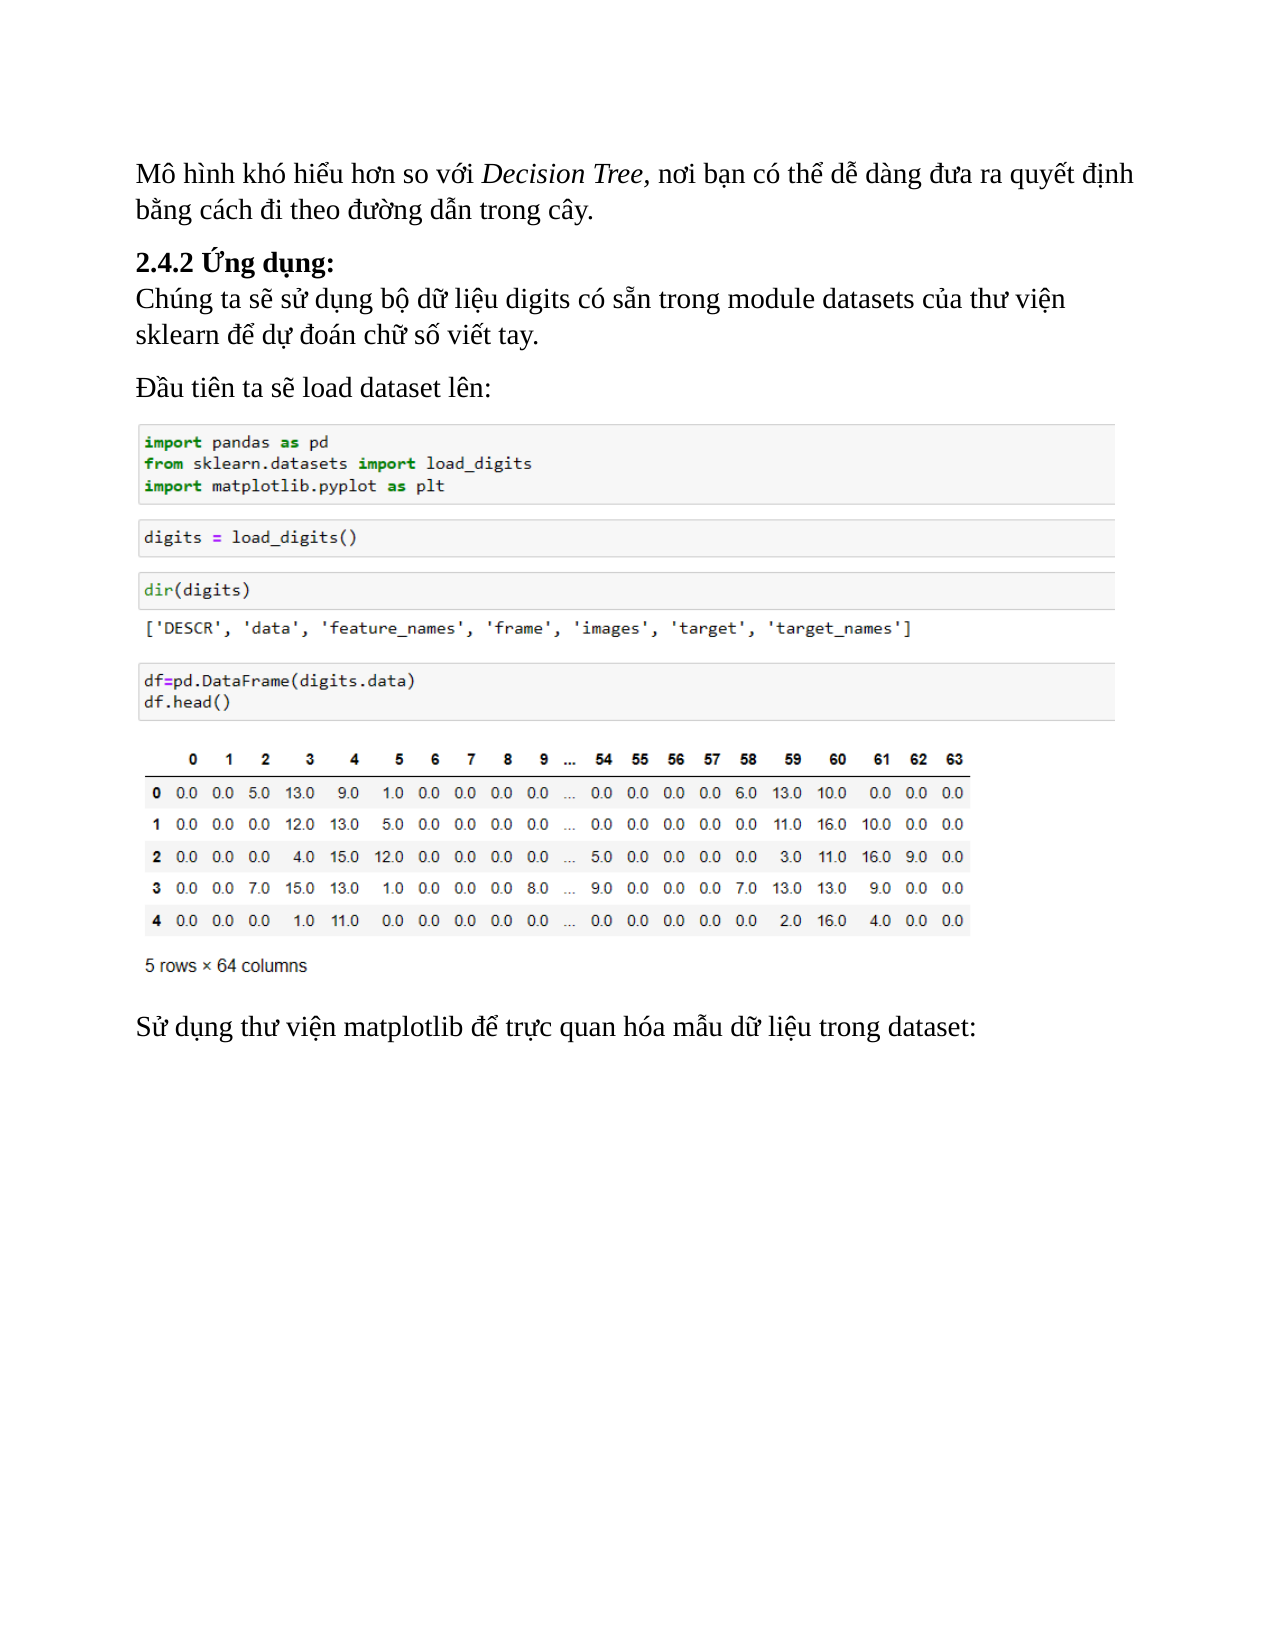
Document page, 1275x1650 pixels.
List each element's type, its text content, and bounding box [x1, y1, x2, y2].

text Mô hình khó hiểu hơn so với Decision Tree, nơi bạn có thể dễ dàng đưa ra quyết định bằng cách đi theo đường dẫn trong cây. [135, 156, 1152, 226]
text Đầu tiên ta sẽ load dataset lên: [135, 370, 1152, 404]
subtitle 2.4.2 Ứng dụng: [98, 245, 1152, 279]
text Sử dụng thư viện matplotlib để trực quan hóa mẫu dữ liệu trong dataset: [135, 1009, 1152, 1042]
picture [135, 423, 1115, 990]
text Chúng ta sẽ sử dụng bộ dữ liệu digits có sẵn trong module datasets của thư viện sklearn để dự đoán chữ số viết tay. [135, 281, 1152, 351]
